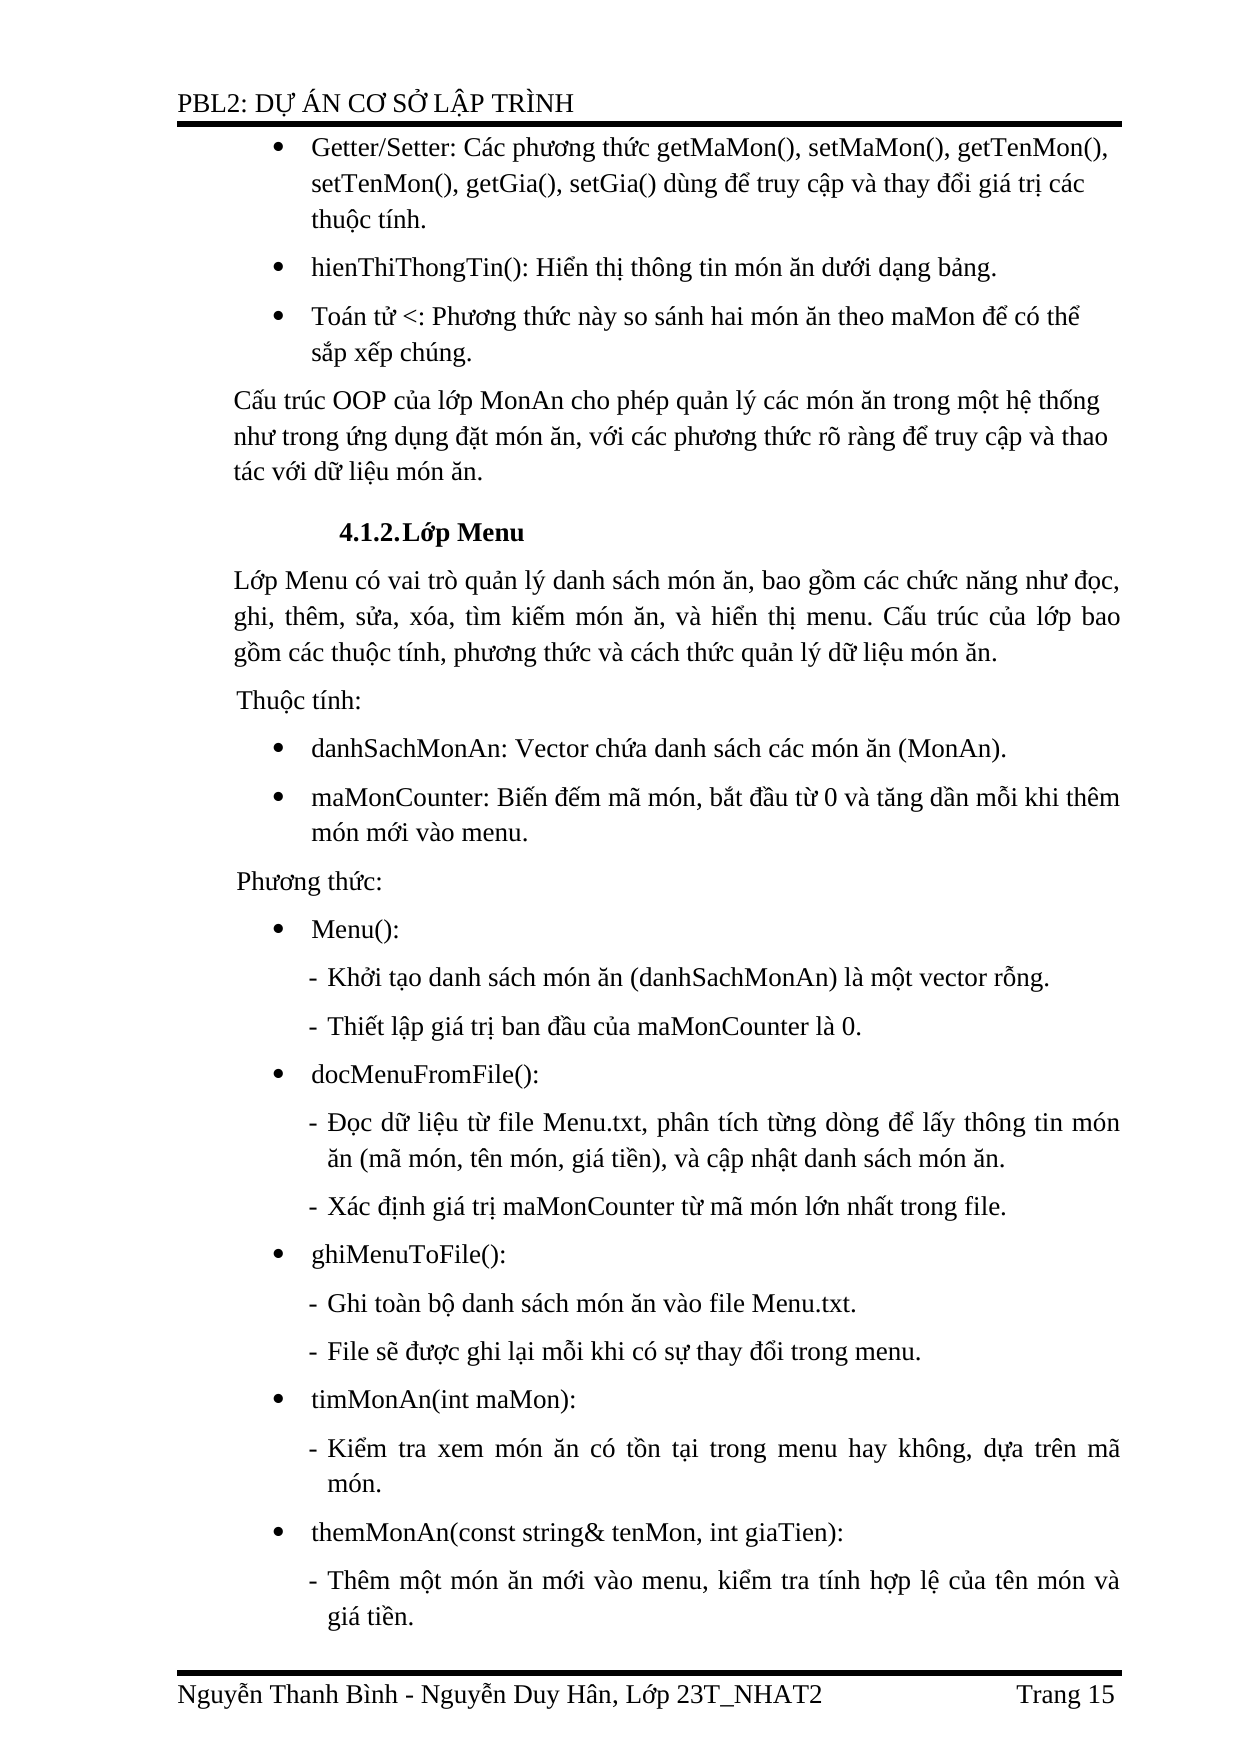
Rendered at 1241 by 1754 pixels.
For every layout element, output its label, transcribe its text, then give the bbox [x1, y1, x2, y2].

list Thêm một món ăn mới vào menu, kiểm tra tính hợp lệ của tên món và giá tiền. [308, 1564, 1122, 1631]
list hienThiThongTin(): Hiển thị thông tin món ăn dưới dạng bảng. [273, 251, 1122, 283]
list danhSachMonAn: Vector chứa danh sách các món ăn (MonAn). [273, 732, 1122, 763]
text Thuộc tính: [177, 684, 1122, 715]
list Xác định giá trị maMonCounter từ mã món lớn nhất trong file. [308, 1190, 1122, 1221]
text Lớp Menu có vai trò quản lý danh sách món ăn, bao gồm các chức năng như đọc, ghi, thêm, sửa, xóa, tìm kiếm món ăn, và hiển thị menu. Cấu trúc của lớp bao gồm các thuộc tính, phương thức và cách thức quản lý dữ liệu món ăn. [233, 564, 1122, 667]
text Cấu trúc OOP của lớp MonAn cho phép quản lý các món ăn trong một hệ thống như trong ứng dụng đặt món ăn, với các phương thức rõ ràng để truy cập và thao tác với dữ liệu món ăn. [233, 384, 1122, 486]
subtitle Lớp Menu [280, 516, 1122, 547]
list Ghi toàn bộ danh sách món ăn vào file Menu.txt. [308, 1287, 1122, 1318]
list ghiMenuToFile(): [273, 1238, 1122, 1270]
list timMonAn(int maMon): [273, 1383, 1122, 1414]
list maMonCounter: Biến đếm mã món, bắt đầu từ 0 và tăng dần mỗi khi thêm món mới vào menu. [273, 781, 1122, 848]
list Khởi tạo danh sách món ăn (danhSachMonAn) là một vector rỗng. [308, 961, 1122, 992]
list File sẽ được ghi lại mỗi khi có sự thay đổi trong menu. [308, 1335, 1122, 1366]
list Getter/Setter: Các phương thức getMaMon(), setMaMon(), getTenMon(), setTenMon(), getGia(), setGia() dùng để truy cập và thay đổi giá trị các thuộc tính. [273, 132, 1122, 234]
list Menu(): [273, 913, 1122, 944]
list Kiểm tra xem món ăn có tồn tại trong menu hay không, dựa trên mã món. [308, 1432, 1122, 1499]
list Đọc dữ liệu từ file Menu.txt, phân tích từng dòng để lấy thông tin món ăn (mã món, tên món, giá tiền), và cập nhật danh sách món ăn. [308, 1106, 1122, 1173]
list Thiết lập giá trị ban đầu của maMonCounter là 0. [308, 1009, 1122, 1041]
text Phương thức: [177, 865, 1122, 896]
list Toán tử <: Phương thức này so sánh hai món ăn theo maMon để có thể sắp xếp chúng. [273, 300, 1122, 367]
list themMonAn(const string& tenMon, int giaTien): [273, 1516, 1122, 1547]
list docMenuFromFile(): [273, 1058, 1122, 1089]
